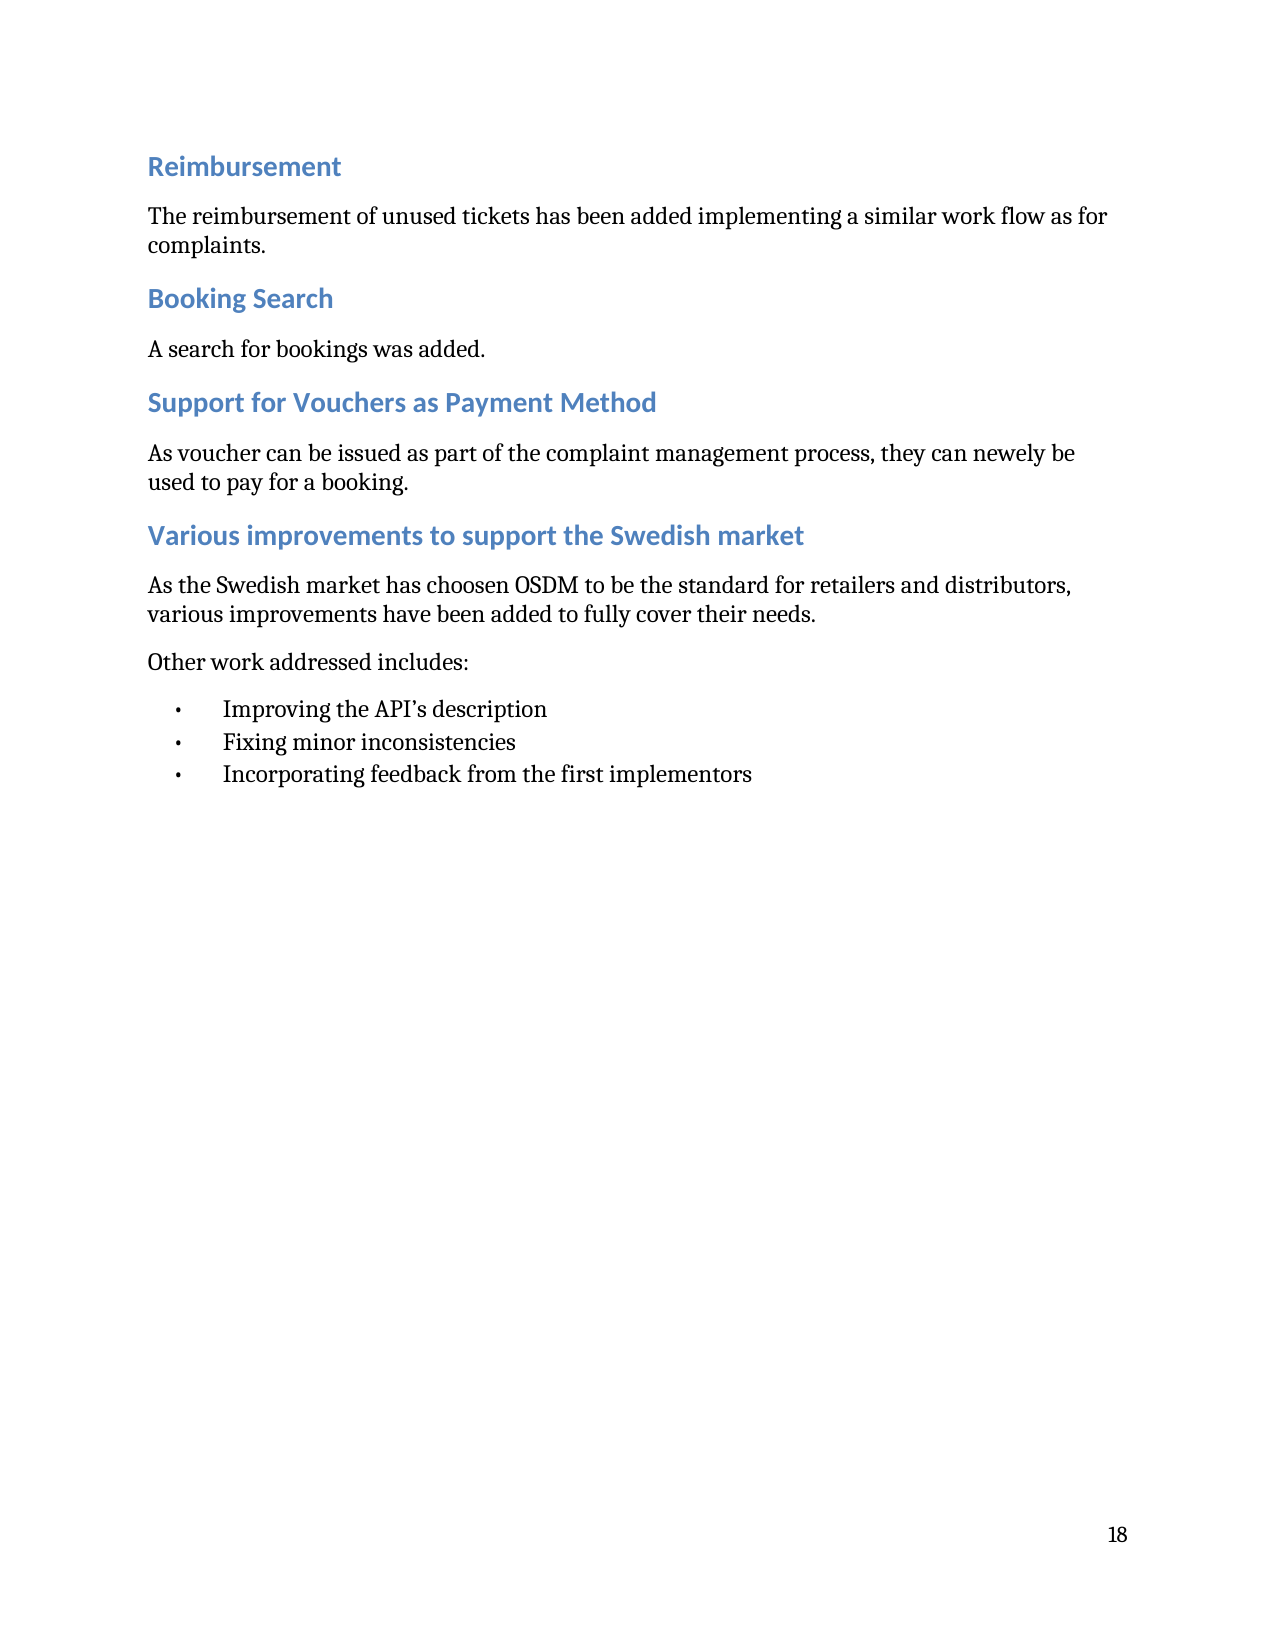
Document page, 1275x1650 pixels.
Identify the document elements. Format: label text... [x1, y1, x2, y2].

text As the Swedish market has choosen OSDM to be the standard for retailers and distributors, various improvements have been added to fully cover their needs. [148, 571, 1127, 629]
subtitle Support for Vouchers as Payment Method [148, 384, 1127, 420]
subtitle Reimbursement [148, 148, 1127, 183]
text As voucher can be issued as part of the complaint management process, they can newely be used to pay for a booking. [148, 439, 1127, 496]
text The reimbursement of unused tickets has been added implementing a similar work flow as for complaints. [148, 202, 1127, 259]
subtitle Various improvements to support the Swedish market [148, 517, 1127, 553]
list Improving the API’s description [173, 695, 1127, 724]
list Fixing minor inconsistencies [173, 728, 1127, 756]
text Other work addressed includes: [148, 648, 1127, 676]
subtitle Booking Search [148, 280, 1127, 316]
text A search for bookings was added. [148, 335, 1127, 363]
list Incorporating feedback from the first implementors [173, 760, 1127, 789]
